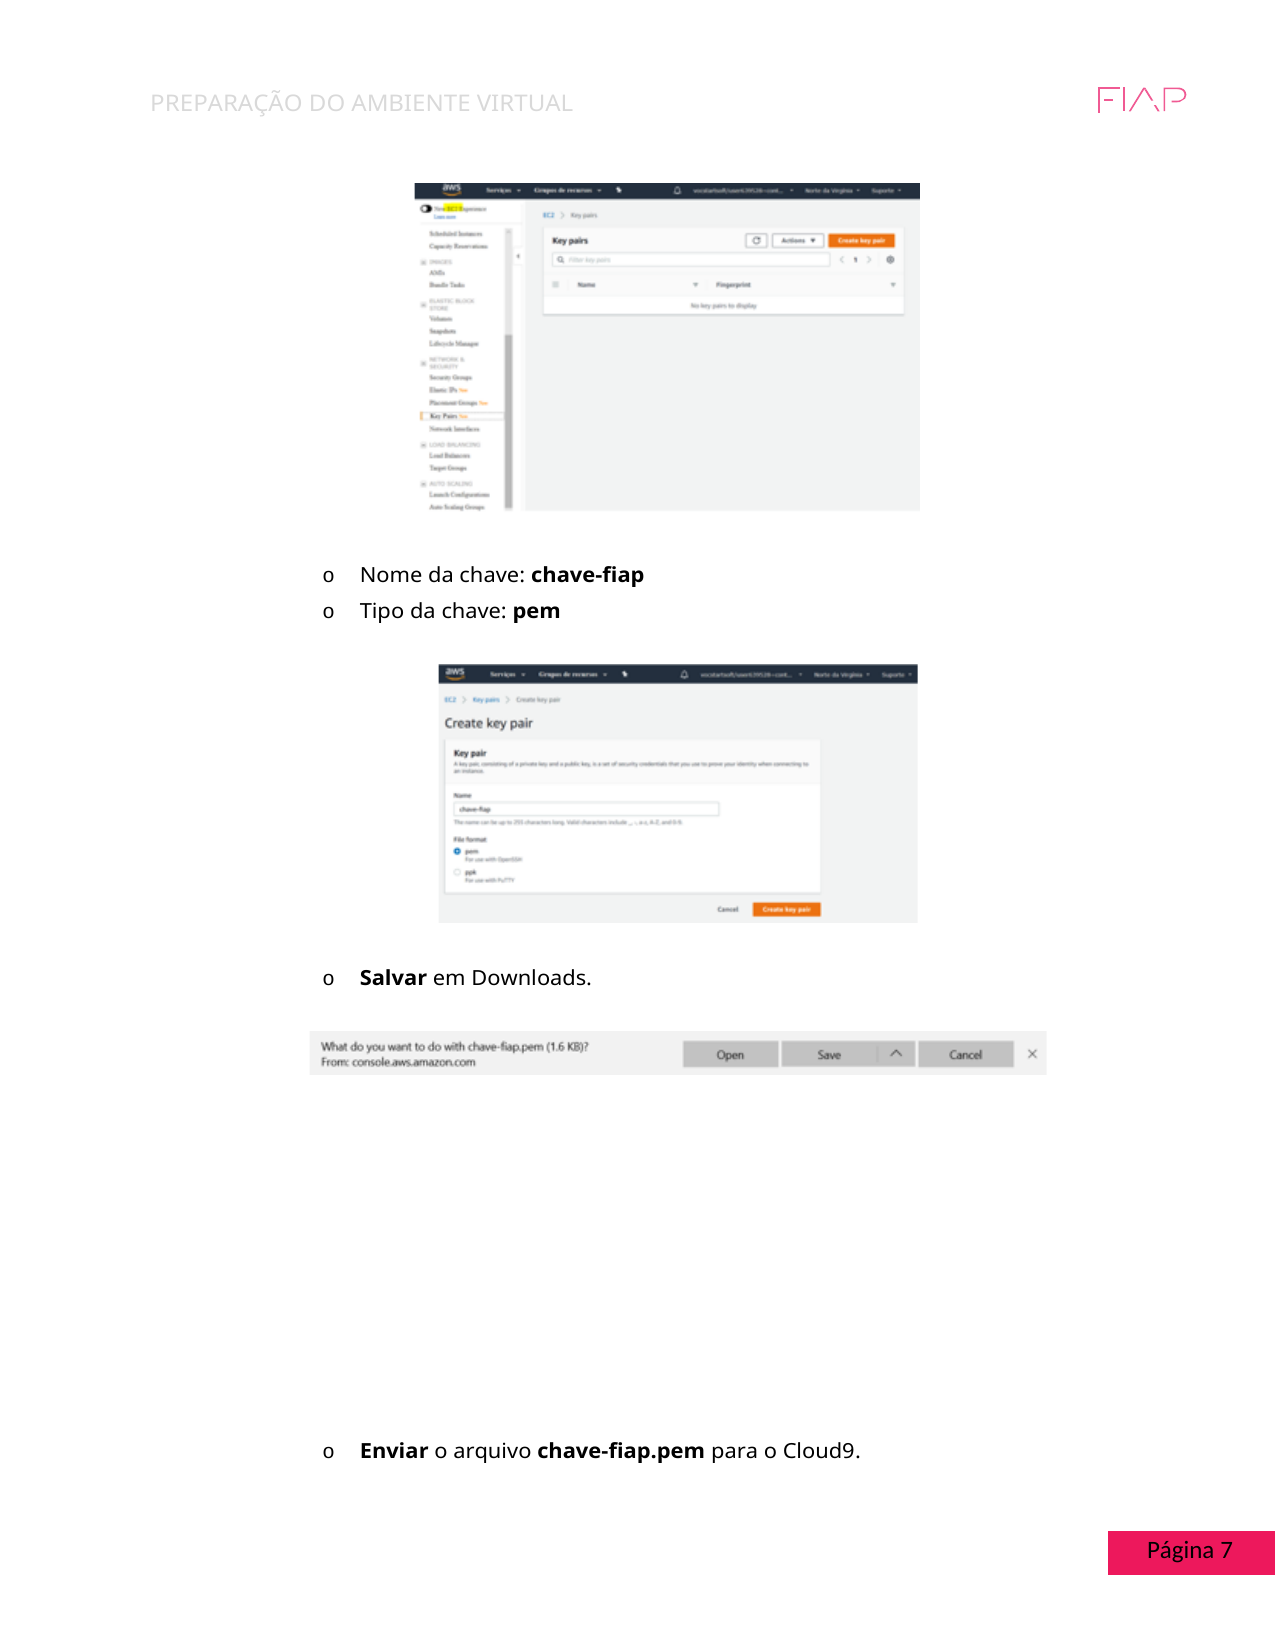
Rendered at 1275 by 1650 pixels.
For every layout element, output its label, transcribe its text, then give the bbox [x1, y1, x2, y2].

picture [414, 183, 920, 516]
list Salvar em Downloads. [322, 963, 1125, 991]
picture [309, 1031, 1047, 1075]
picture [438, 664, 918, 923]
list Tipo da chave: pem [322, 596, 1125, 625]
list Nome da chave: chave-fiap [322, 560, 1125, 588]
list Enviar o arquivo chave-fiap.pem para o Cloud9. [322, 1436, 1125, 1465]
